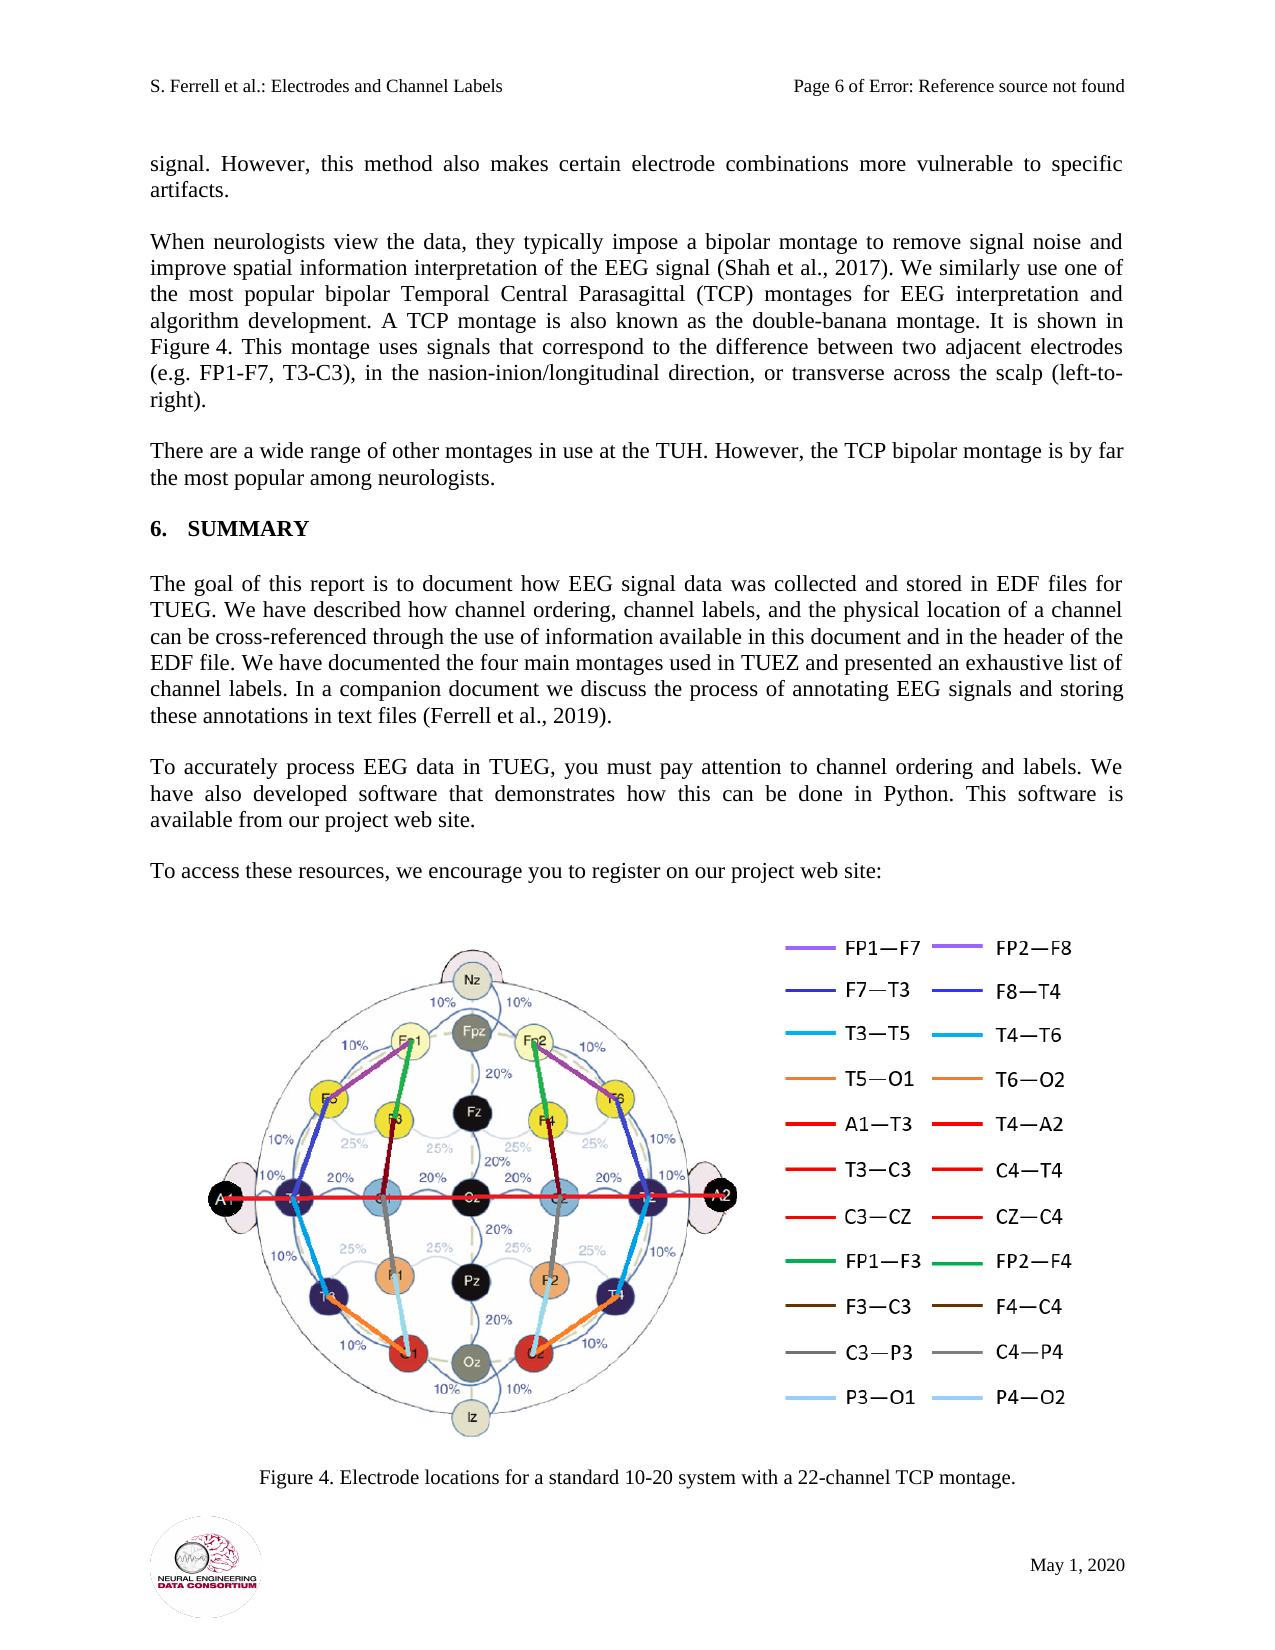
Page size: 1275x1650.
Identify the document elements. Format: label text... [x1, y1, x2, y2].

text To accurately process EEG data in TUEG, you must pay attention to channel ordering and labels. We have also developed software that demonstrates how this can be done in Python. This software is available from our project web site. [150, 753, 1125, 832]
list Summary [150, 515, 1125, 541]
text As mentioned previously, differential voltages are used to reduce noise and enhance events of interest, such as spikes. The electrical signal in the area between adjacent electrodes cancels out noise and artifacts that are due to a common reference point. This often results in a clearer and more easily interpretable signal. However, this method also makes certain electrode combinations more vulnerable to specific artifacts. [150, 150, 1125, 203]
text When neurologists view the data, they typically impose a bipolar montage to remove signal noise and improve spatial information interpretation of the EEG signal (Shah et al., 2017). We similarly use one of the most popular bipolar Temporal Central Parasagittal (TCP) montages for EEG interpretation and algorithm development. A TCP montage is also known as the double-banana montage. It is shown in Figure 4. This montage uses signals that correspond to the difference between two adjacent electrodes (e.g. FP1-F7, T3-C3), in the nasion-inion/longitudinal direction, or transverse across the scalp (left-to-right). [150, 228, 1125, 412]
picture [192, 922, 1083, 1452]
text There are a wide range of other montages in use at the TUH. However, the TCP bipolar montage is by far the most popular among neurologists. [150, 437, 1125, 490]
text To access these resources, we encourage you to register on our project web site: [150, 857, 1125, 884]
picture [150, 1516, 262, 1618]
text The goal of this report is to document how EEG signal data was collected and stored in EDF files for TUEG. We have described how channel ordering, channel labels, and the physical location of a channel can be cross-referenced through the use of information available in this document and in the header of the EDF file. We have documented the four main montages used in TUEZ and presented an exhaustive list of channel labels. In a companion document we discuss the process of annotating EEG signals and storing these annotations in text files (Ferrell et al., 2019). [150, 570, 1125, 728]
